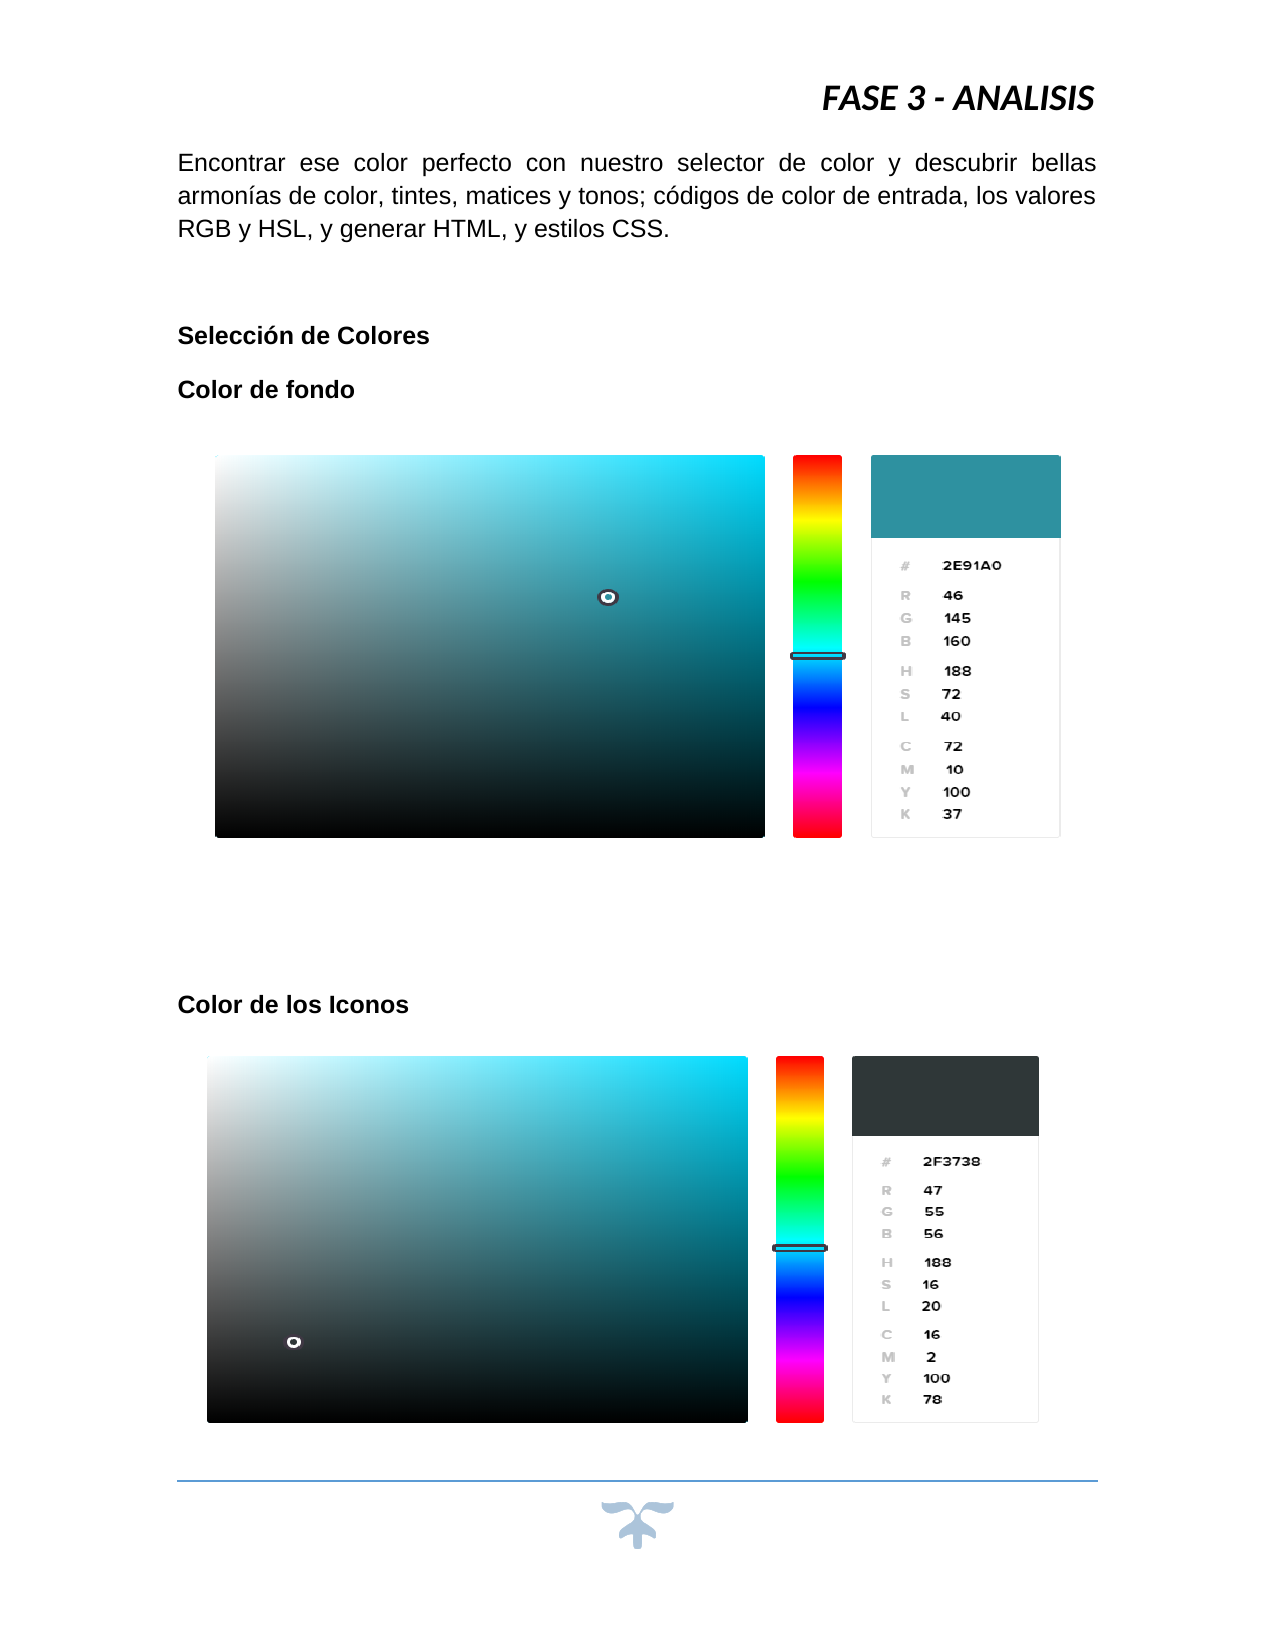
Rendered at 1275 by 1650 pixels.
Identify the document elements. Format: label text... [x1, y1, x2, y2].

picture [177, 1031, 1064, 1452]
text Color de fondo [177, 375, 1098, 404]
picture [177, 429, 1099, 858]
text Color de los Iconos [177, 990, 1098, 1019]
text Encontrar ese color perfecto con nuestro selector de color y descubrir bellas armonías de color, tintes, matices y tonos; códigos de color de entrada, los valores RGB y HSL, y generar HTML, y estilos CSS. [177, 148, 1098, 242]
text Selección de Colores [177, 321, 1098, 350]
